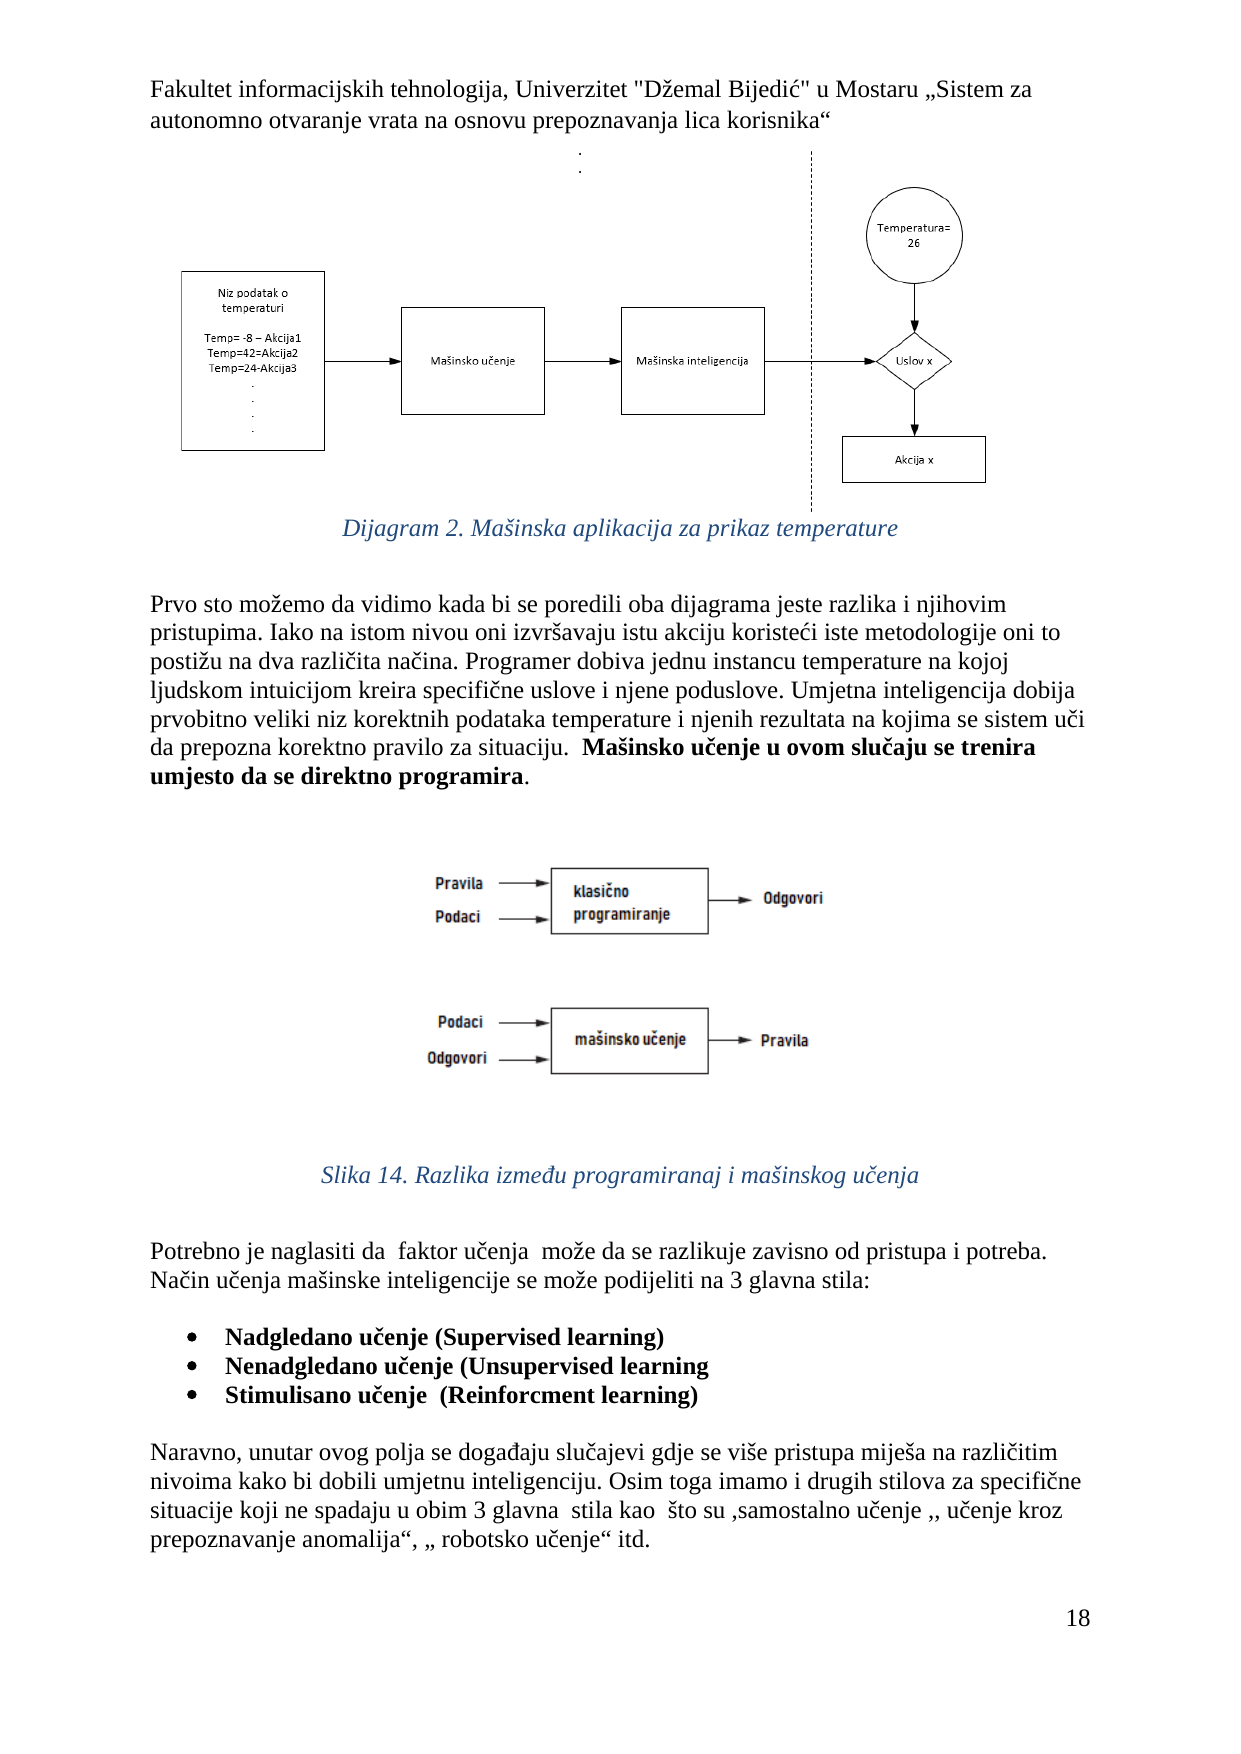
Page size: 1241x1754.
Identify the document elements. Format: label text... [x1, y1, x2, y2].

picture [333, 816, 907, 1161]
list Nadgledano učenje (Supervised learning) [187, 1322, 1090, 1351]
text Naravno, unutar ovog polja se događaju slučajevi gdje se više pristupa miješa na različitim nivoima kako bi dobili umjetnu inteligenciju. Osim toga imamo i drugih stilova za specifične situacije koji ne spadaju u obim 3 glavna stila kao što su ,samostalno učenje ,, učenje kroz prepoznavanje anomalija“, „ robotsko učenje“ itd. [150, 1437, 1090, 1552]
picture [150, 150, 1091, 513]
list Nenadgledano učenje (Unsupervised learning [187, 1351, 1090, 1380]
text Prvo sto možemo da vidimo kada bi se poredili oba dijagrama jeste razlika i njihovim pristupima. Iako na istom nivou oni izvršavaju istu akciju koristeći iste metodologije oni to postižu na dva različita načina. Programer dobiva jednu instancu temperature na kojoj ljudskom intuicijom kreira specifične uslove i njene poduslove. Umjetna inteligencija dobija prvobitno veliki niz korektnih podataka temperature i njenih rezultata na kojima se sistem uči da prepozna korektno pravilo za situaciju. Mašinsko učenje u ovom slučaju se trenira umjesto da se direktno programira. [150, 589, 1090, 790]
text Potrebno je naglasiti da faktor učenja može da se razlikuje zavisno od pristupa i potreba. Način učenja mašinske inteligencije se može podijeliti na 3 glavna stila: [150, 1236, 1090, 1294]
text Slika 14. Razlika između programiranaj i mašinskog učenja [150, 1160, 1090, 1189]
list Stimulisano učenje (Reinforcment learning) [187, 1380, 1090, 1409]
text Dijagram 2. Mašinska aplikacija za prikaz temperature [150, 513, 1090, 541]
